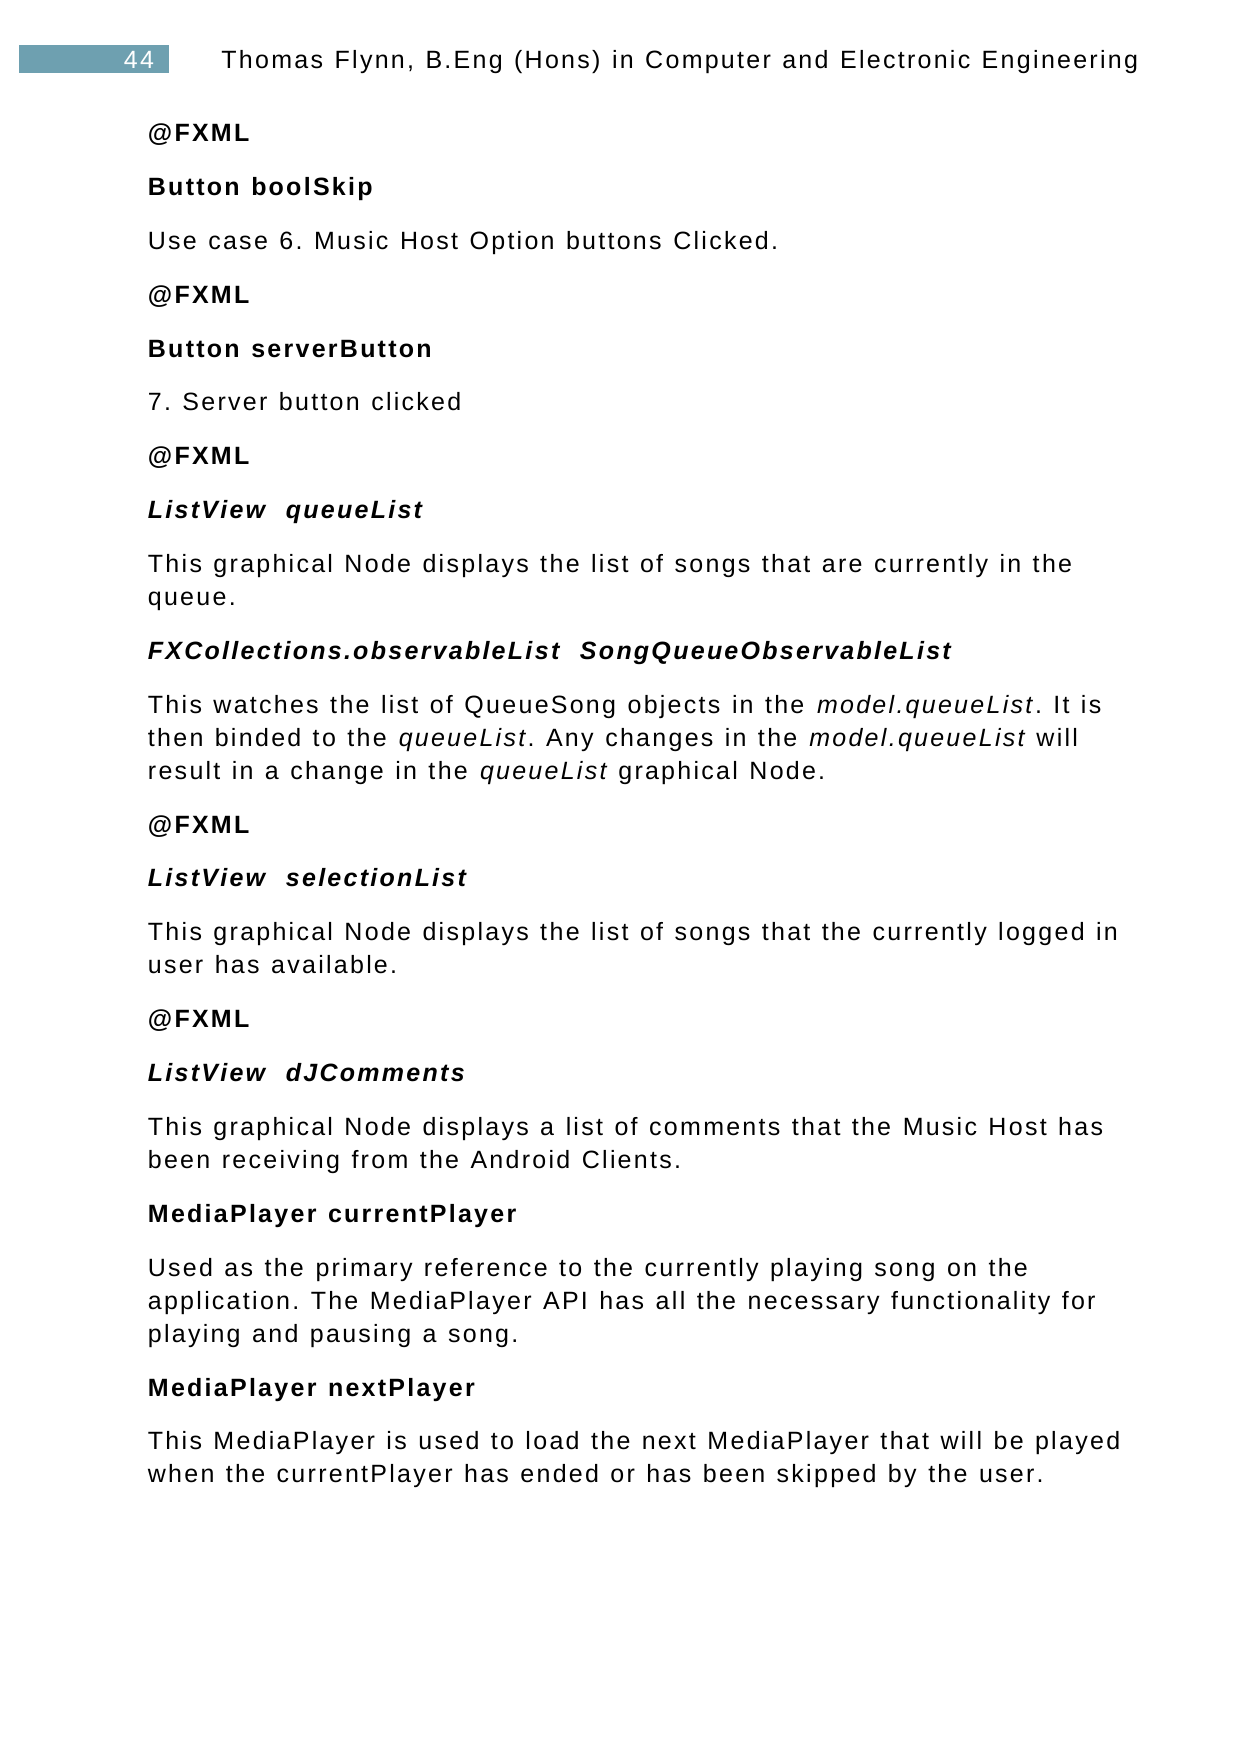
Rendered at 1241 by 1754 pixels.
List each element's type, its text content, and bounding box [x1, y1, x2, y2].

text ListView selectionList [148, 863, 1122, 892]
text Used as the primary reference to the currently playing song on the application. The MediaPlayer API has all the necessary functionality for playing and pausing a song. [148, 1253, 1122, 1347]
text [148, 226, 1122, 254]
text This MediaPlayer is used to load the next MediaPlayer that will be played when the currentPlayer has ended or has been skipped by the user. [148, 1426, 1122, 1488]
text This graphical Node displays the list of songs that are currently in the queue. [148, 549, 1122, 611]
text @FXML [148, 118, 1122, 147]
text FXCollections.observableList SongQueueObservableList [148, 636, 1122, 664]
text ListView dJComments [148, 1058, 1122, 1087]
text This watches the list of QueueSong objects in the model.queueList. It is then binded to the queueList. Any changes in the model.queueList will result in a change in the queueList graphical Node. [148, 690, 1122, 784]
text @FXML [148, 1004, 1122, 1033]
text This graphical Node displays a list of comments that the Music Host has been receiving from the Android Clients. [148, 1112, 1122, 1174]
text @FXML [148, 809, 1122, 838]
text @FXML [148, 280, 1122, 308]
text @FXML [148, 441, 1122, 470]
text ListView queueList [148, 495, 1122, 524]
text Button boolSkip [148, 172, 1122, 201]
text MediaPlayer nextPlayer [148, 1372, 1122, 1401]
text MediaPlayer currentPlayer [148, 1199, 1122, 1227]
text This graphical Node displays the list of songs that the currently logged in user has available. [148, 917, 1122, 979]
text Button serverButton [148, 333, 1122, 362]
text 7. Server button clicked [148, 387, 1122, 416]
